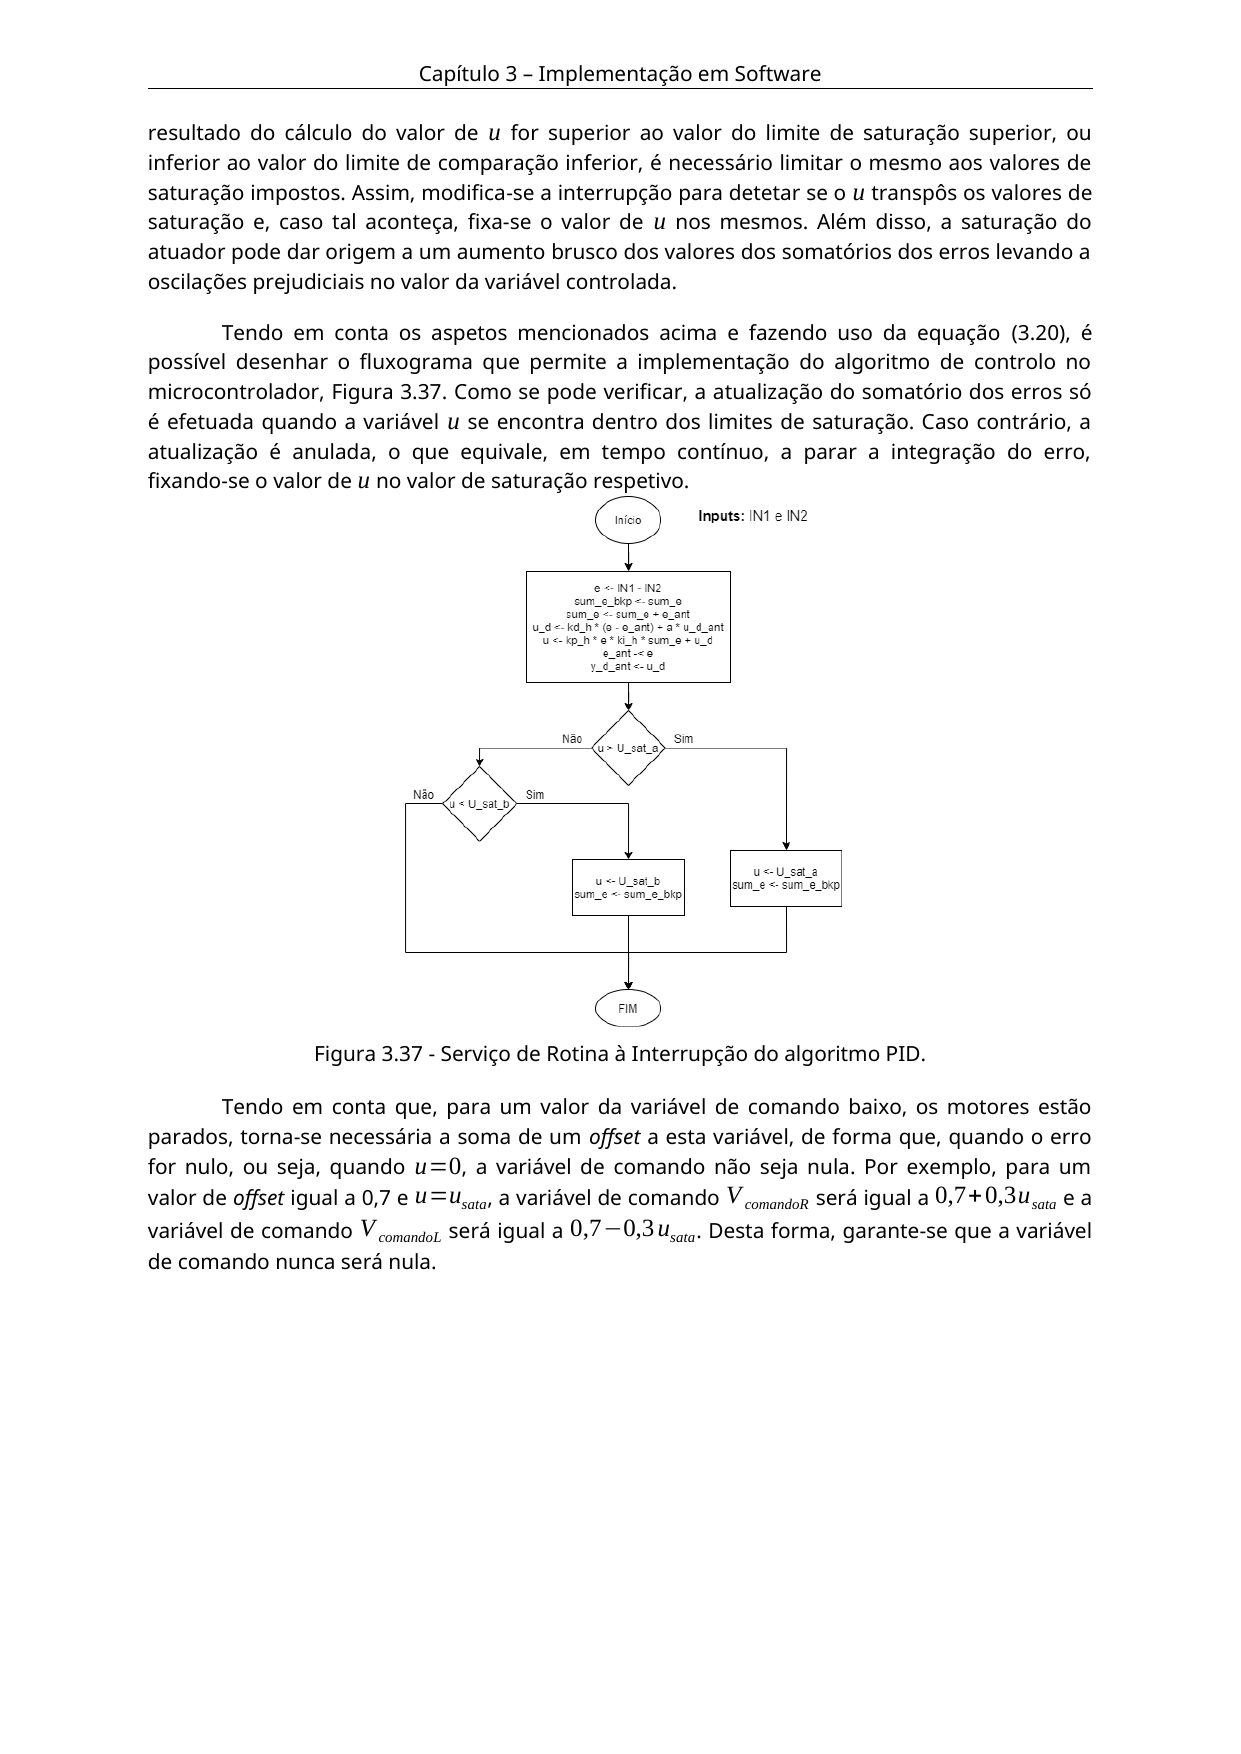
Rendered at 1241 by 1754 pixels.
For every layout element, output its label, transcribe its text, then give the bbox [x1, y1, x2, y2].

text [148, 118, 1092, 296]
text Tendo em conta que, para um valor da variável de comando baixo, os motores estão parados, torna-se necessária a soma de um offset a esta variável, de forma que, quando o erro for nulo, ou seja, quando , a variável de comando não seja nula. Por exemplo, para um valor de offset igual a 0,7 e , a variável de comando será igual a e a variável de comando será igual a . Desta forma, garante-se que a variável de comando nunca será nula. [148, 1092, 1092, 1276]
picture [398, 496, 842, 1027]
text Figura 3.26 - Serviço de Rotina à Interrupção do algoritmo PID. [148, 1039, 1092, 1067]
